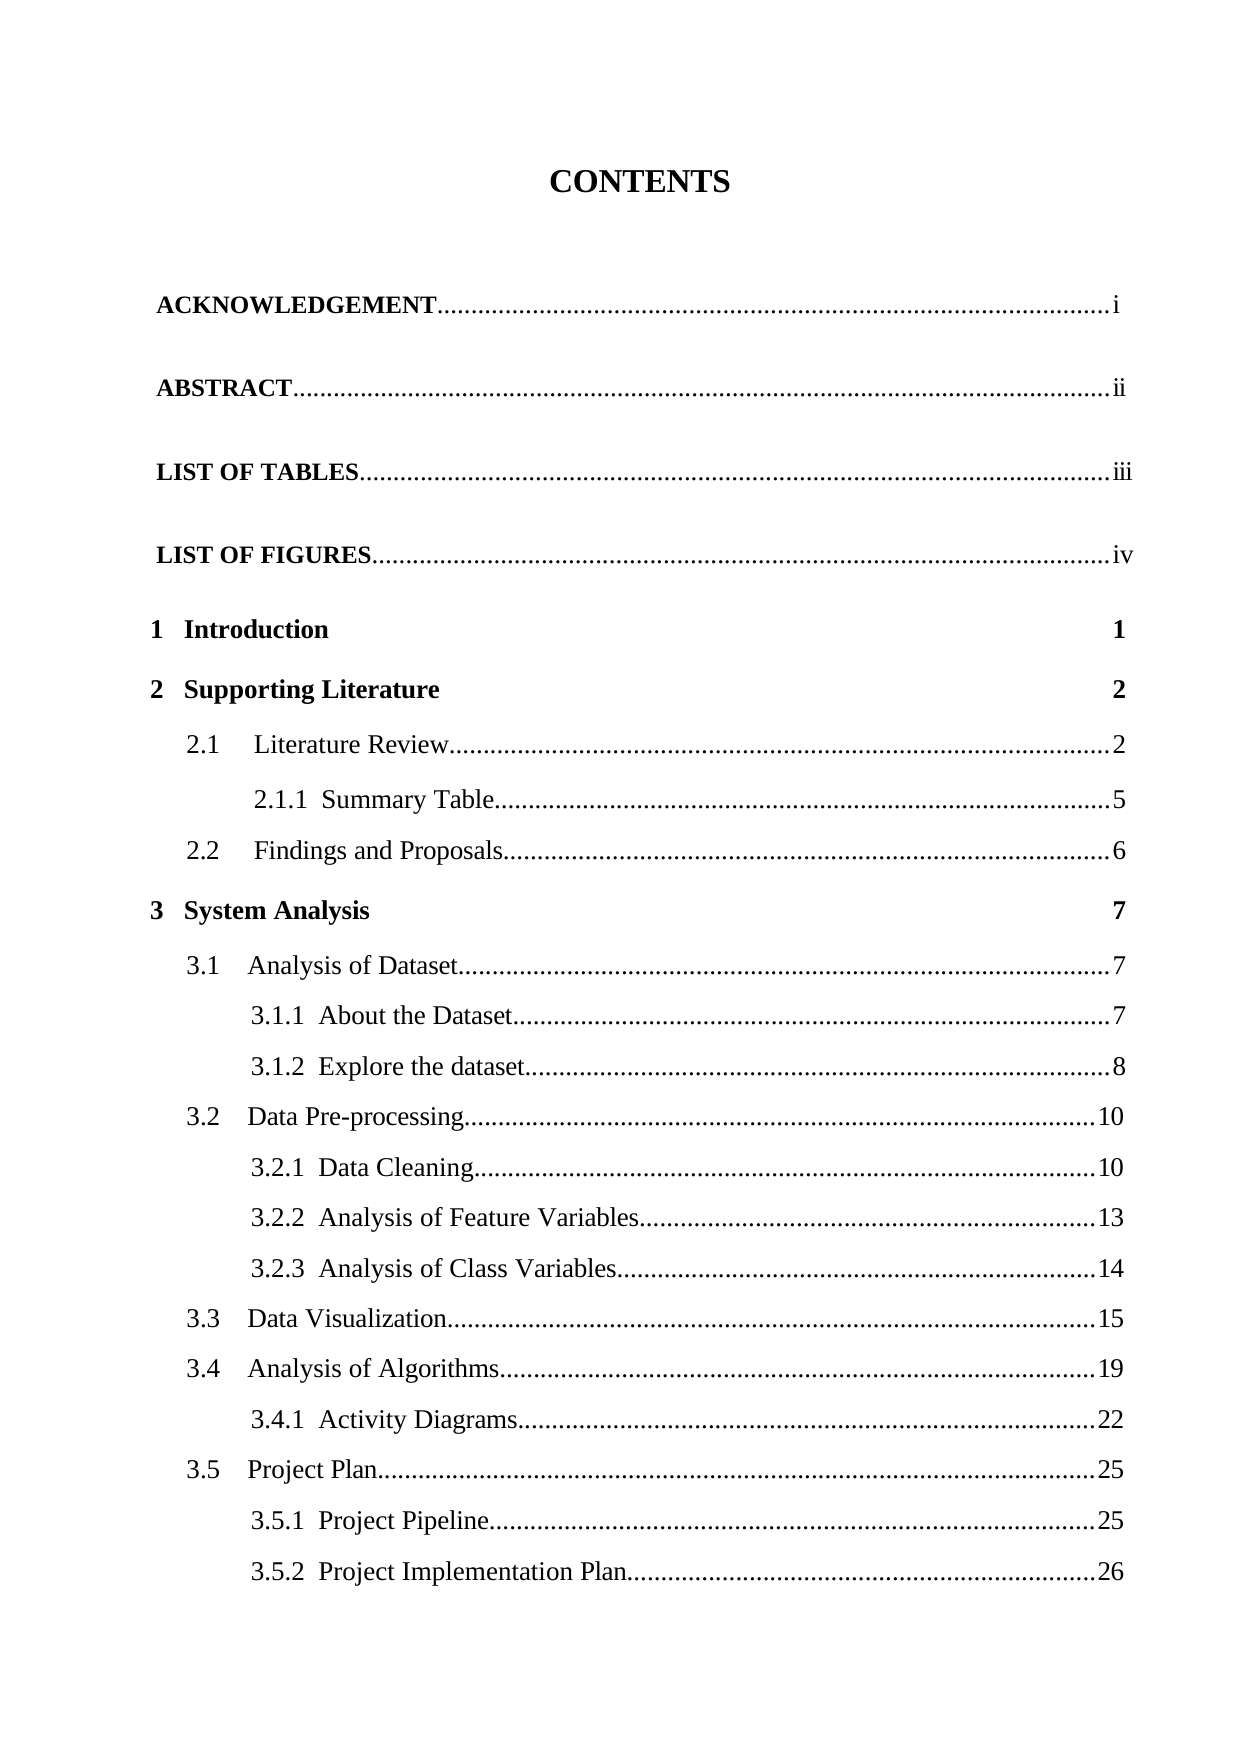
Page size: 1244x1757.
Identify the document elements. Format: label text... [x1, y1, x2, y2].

list Analysis of Dataset 7 [186, 949, 1142, 980]
list Project Plan 25 [186, 1453, 1142, 1485]
list Explore the dataset 8 [251, 1050, 1142, 1081]
list Project Pipeline 25 [251, 1504, 1142, 1535]
text LIST OF FIGURES iv [137, 538, 1142, 569]
list Analysis of Class Variables 14 [251, 1252, 1142, 1283]
list Activity Diagrams 22 [251, 1403, 1142, 1434]
text ABSTRACT ii [137, 371, 1142, 402]
subtitle Introduction 1 [150, 613, 1142, 644]
text ACKNOWLEDGEMENT i [137, 288, 1142, 319]
list Data Cleaning 10 [251, 1151, 1142, 1182]
list Data Pre-processing 10 [186, 1100, 1142, 1132]
list Literature Review 2 [186, 728, 1142, 760]
list Findings and Proposals 6 [186, 834, 1142, 865]
list Project Implementation Plan 26 [251, 1555, 1142, 1586]
text LIST OF TABLES iii [137, 454, 1142, 486]
list Analysis of Algorithms 19 [186, 1352, 1142, 1383]
text CONTENTS [138, 161, 1142, 199]
subtitle Supporting Literature 2 [150, 674, 1142, 705]
list Summary Table 5 [254, 783, 1142, 814]
list Data Visualization 15 [186, 1302, 1142, 1333]
list About the Dataset 7 [251, 999, 1142, 1031]
subtitle System Analysis 7 [150, 894, 1142, 926]
list Analysis of Feature Variables 13 [251, 1201, 1142, 1232]
